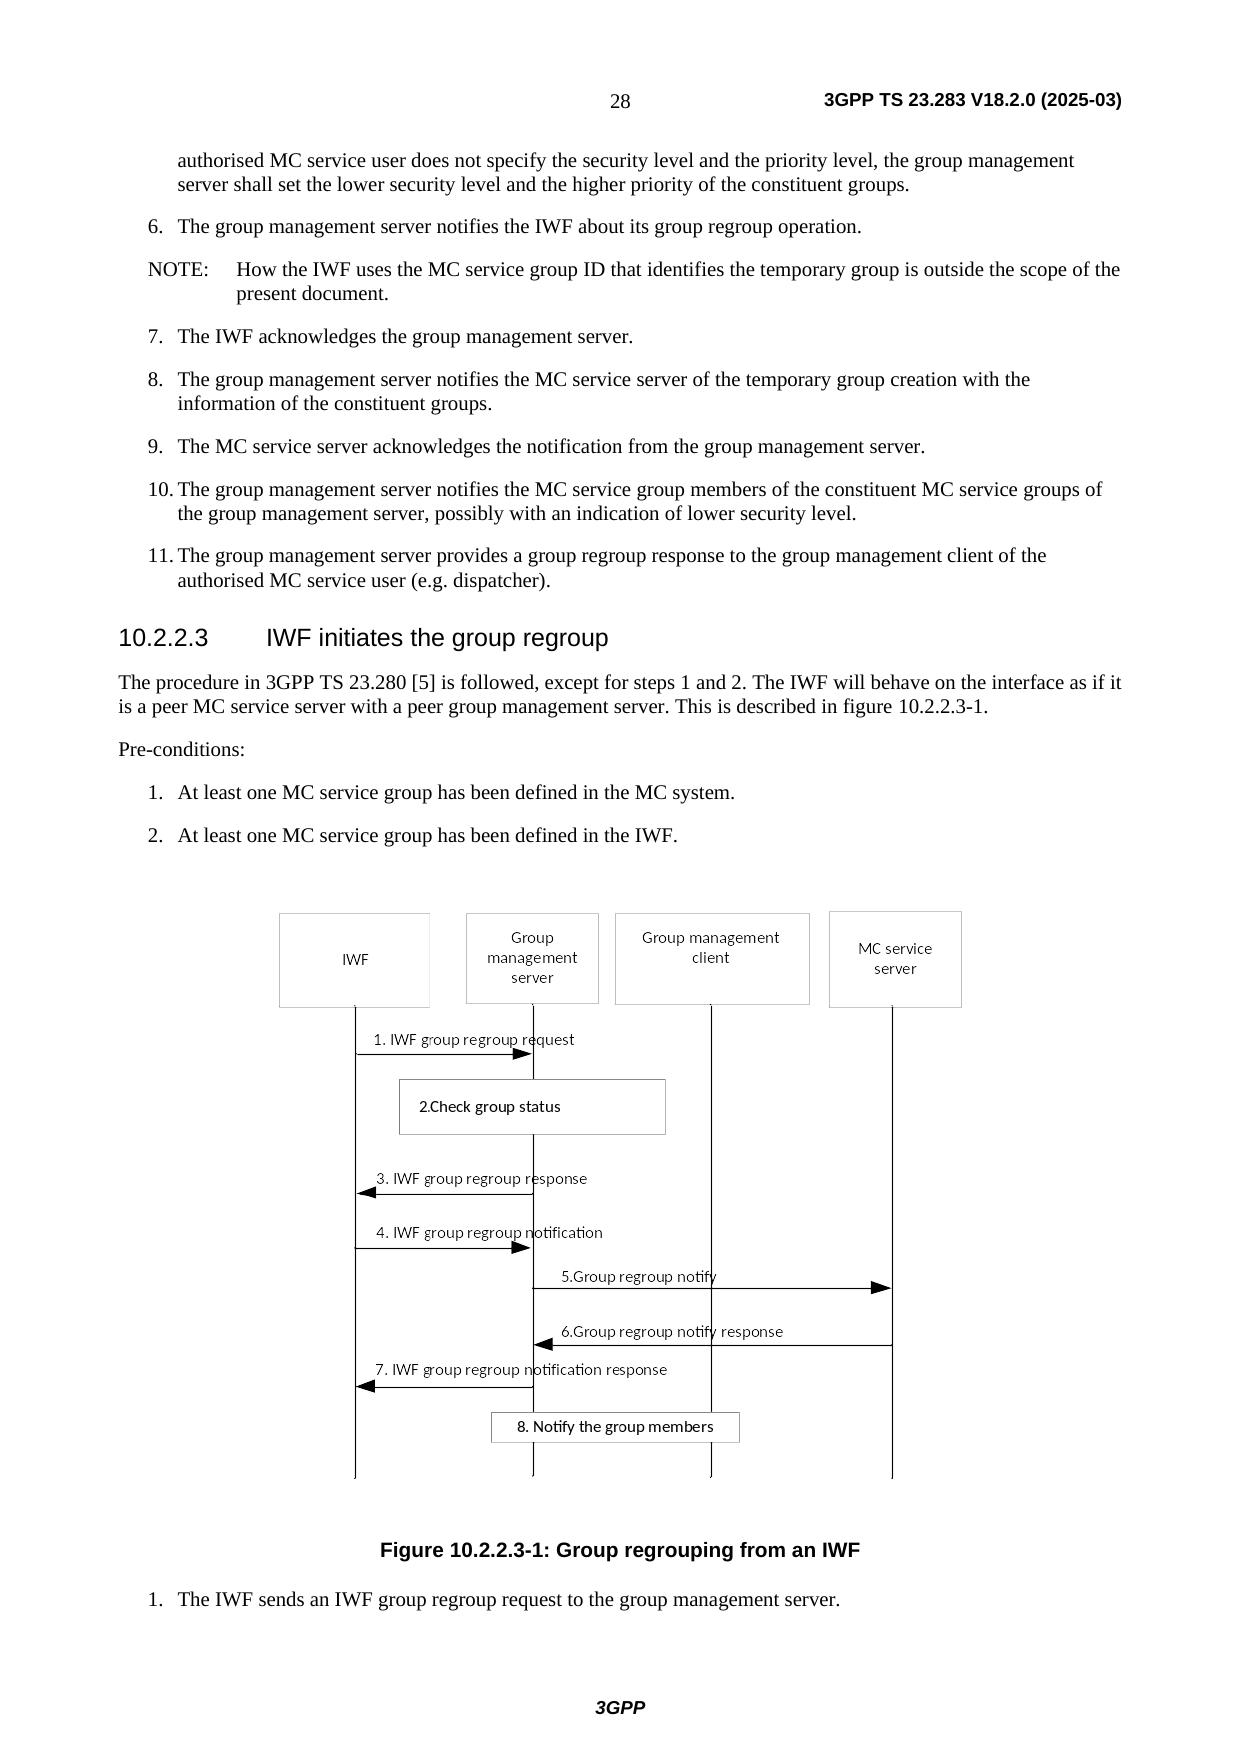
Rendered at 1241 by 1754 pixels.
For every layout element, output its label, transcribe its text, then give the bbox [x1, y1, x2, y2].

text The procedure in 3GPP TS 23.280 [5] is followed, except for steps 1 and 2. The IWF will behave on the interface as if it is a peer MC service server with a peer group management server. This is described in figure 10.2.2.3-1. [118, 670, 1122, 718]
text 6. The group management server notifies the IWF about its group regroup operation. [148, 214, 1122, 238]
text 8. The group management server notifies the MC service server of the temporary group creation with the information of the constituent groups. [148, 367, 1122, 415]
subtitle 10.2.2.3 IWF initiates the group regroup [118, 623, 1122, 652]
text 1. The IWF sends an IWF group regroup request to the group management server. [148, 1587, 1122, 1611]
text NOTE: How the IWF uses the MC service group ID that identifies the temporary group is outside the scope of the present document. [148, 257, 1122, 305]
text Pre-conditions: [118, 737, 1122, 761]
text 1. At least one MC service group has been defined in the MC system. [148, 780, 1122, 804]
text 10. The group management server notifies the MC service group members of the constituent MC service groups of the group management server, possibly with an indication of lower security level. [148, 477, 1122, 525]
text 7. The IWF acknowledges the group management server. [148, 324, 1122, 348]
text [148, 147, 1122, 196]
text 9. The MC service server acknowledges the notification from the group management server. [148, 434, 1122, 458]
text 2. At least one MC service group has been defined in the IWF. [148, 823, 1122, 847]
text Figure 10.2.2.3-1: Group regrouping from an IWF [118, 1538, 1122, 1562]
text 11. The group management server provides a group regroup response to the group management client of the authorised MC service user (e.g. dispatcher). [148, 543, 1122, 592]
